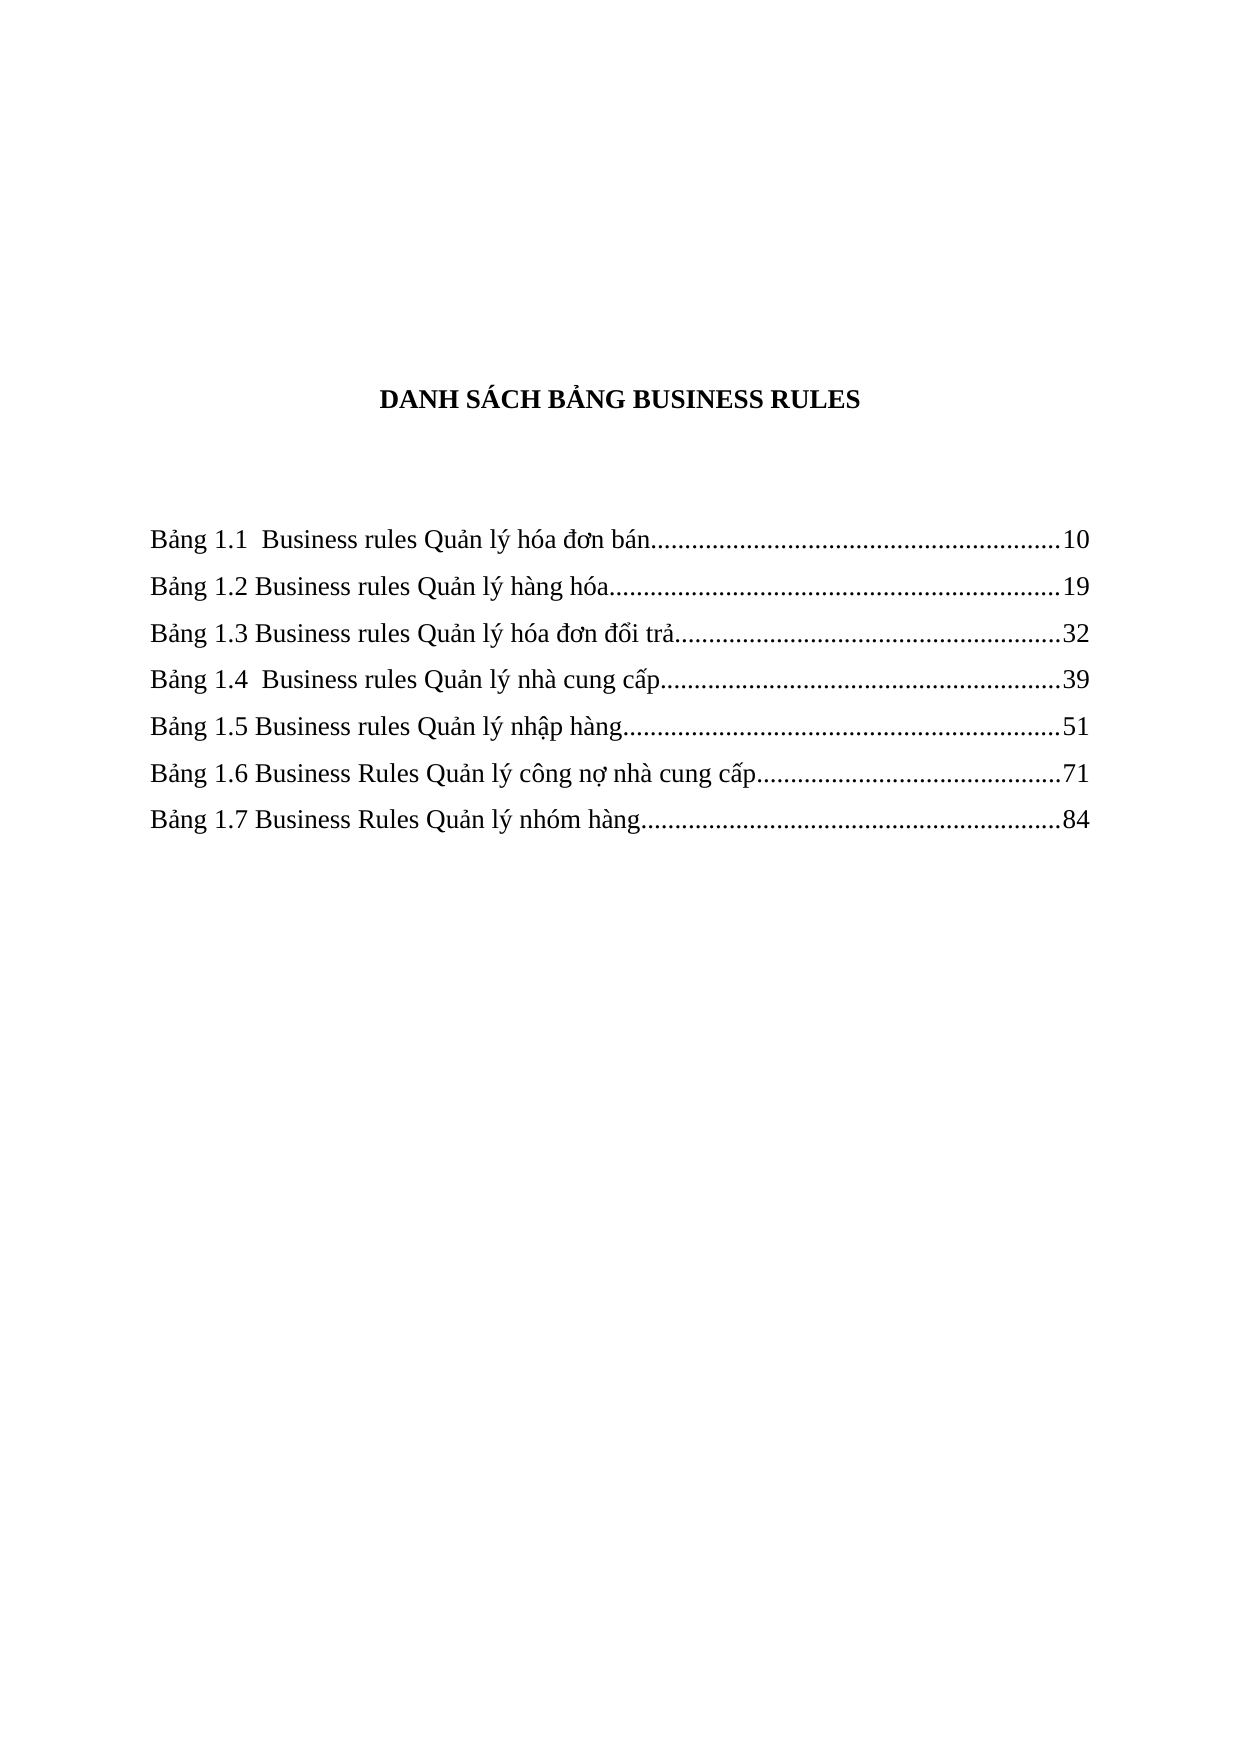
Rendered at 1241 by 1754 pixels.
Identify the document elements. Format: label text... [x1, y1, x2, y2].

text Bảng 1.5 Business rules Quản lý nhập hàng 51 [150, 710, 1090, 741]
text Bảng 1.3 Business rules Quản lý hóa đơn đổi trả 32 [150, 617, 1090, 648]
text Bảng 1.2 Business rules Quản lý hàng hóa 19 [150, 570, 1090, 601]
text Bảng 1.1 Business rules Quản lý hóa đơn bán 10 [150, 523, 1090, 554]
text Bảng 1.7 Business Rules Quản lý nhóm hàng 84 [150, 803, 1090, 834]
text Bảng 1.6 Business Rules Quản lý công nợ nhà cung cấp 71 [150, 757, 1090, 788]
text DANH SÁCH BẢNG BUSINESS RULES [150, 383, 1090, 414]
text Bảng 1.4 Business rules Quản lý nhà cung cấp 39 [150, 663, 1090, 694]
